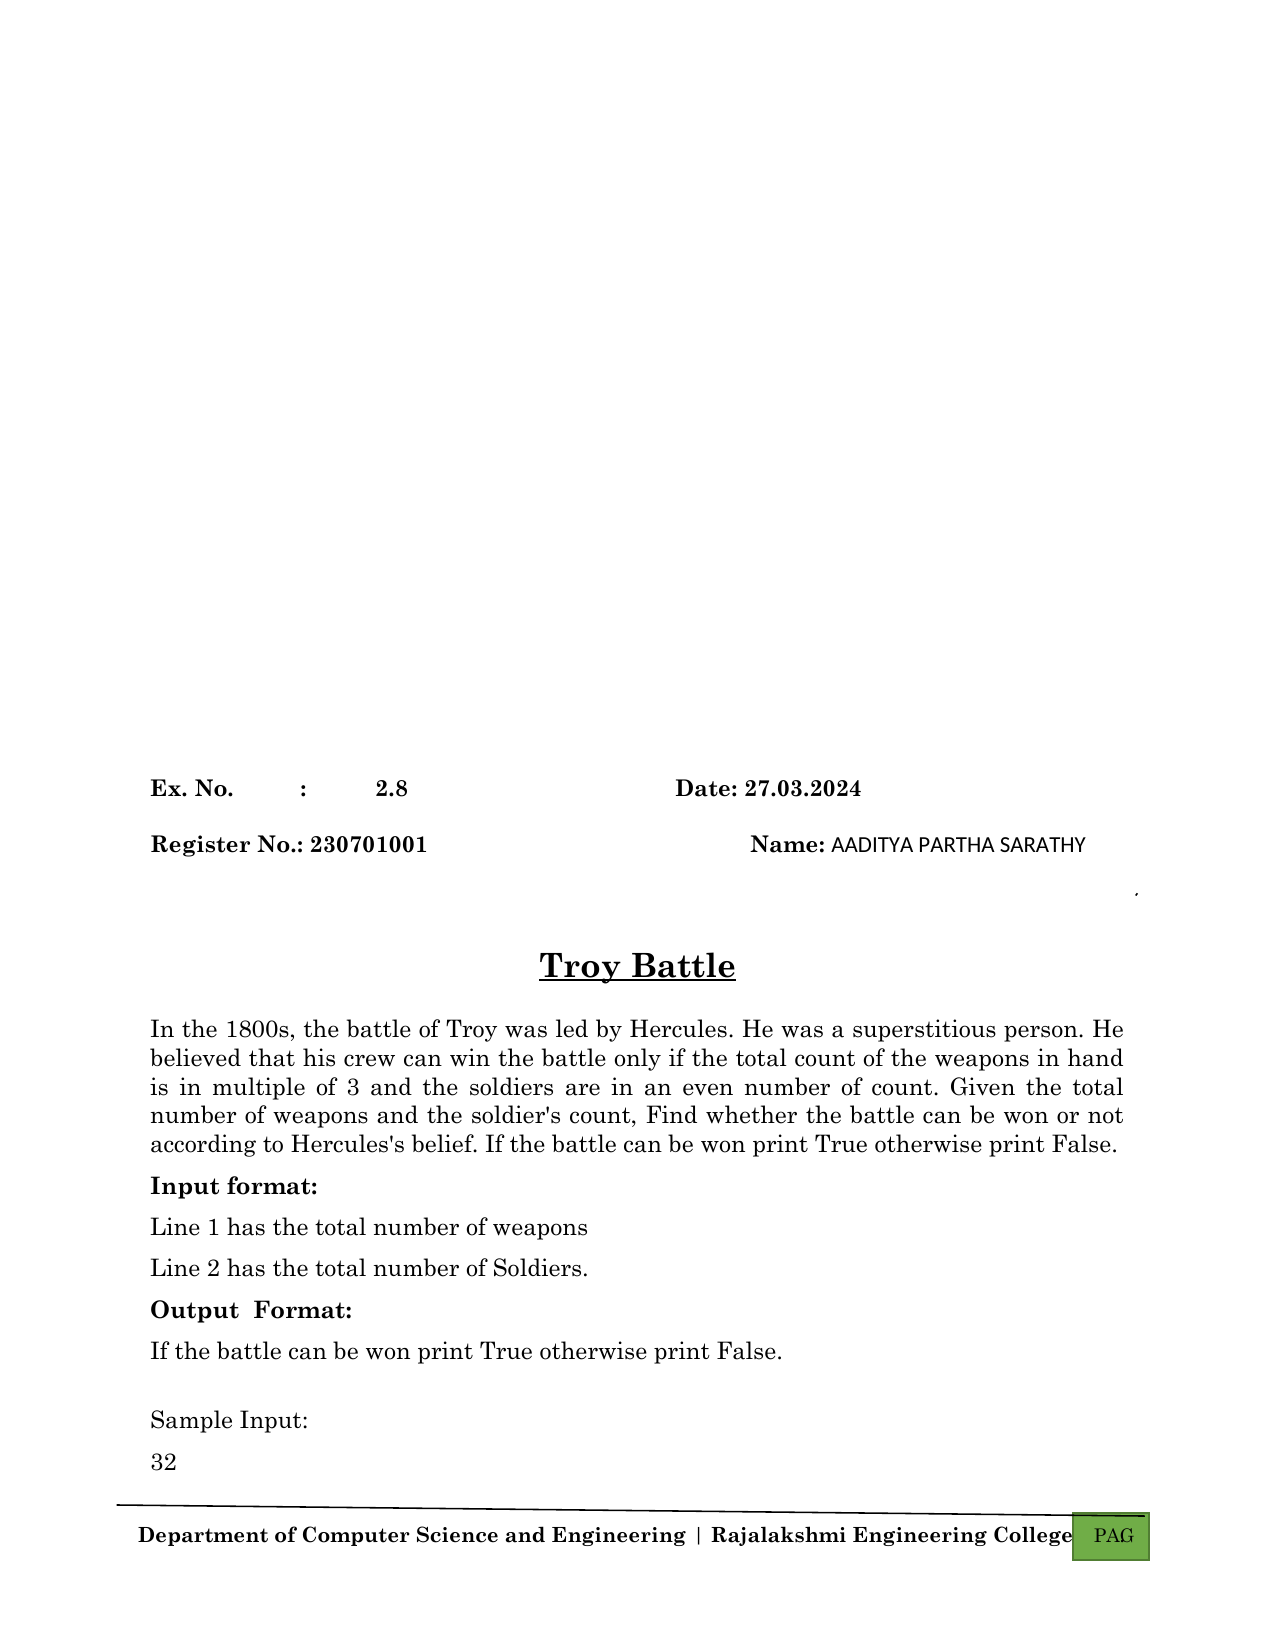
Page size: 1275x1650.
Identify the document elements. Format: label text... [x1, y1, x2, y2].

text If the battle can be won print True otherwise print False. [150, 1336, 1125, 1393]
text Ex. No. : 2.8 Date: 27.03.2024 [150, 773, 1125, 801]
text Line 1 has the total number of weapons [150, 1212, 1125, 1241]
text 32 [150, 1447, 1125, 1476]
text Input format: [150, 1171, 1125, 1199]
text Output Format: [150, 1294, 1125, 1323]
text In the 1800s, the battle of Troy was led by Hercules. He was a superstitious person. He believed that his crew can win the battle only if the total count of the weapons in hand is in multiple of 3 and the soldiers are in an even number of count. Given the total number of weapons and the soldier's count, Find whether the battle can be won or not according to Hercules's belief. If the battle can be won print True otherwise print False. [150, 1014, 1125, 1158]
text Troy Battle [150, 944, 1125, 984]
text Sample Input: [150, 1405, 1125, 1434]
text Line 2 has the total number of Soldiers. [150, 1253, 1125, 1282]
text Register No.: 230701001 Name: AADITYA PARTHA SARATHY [150, 830, 1125, 858]
